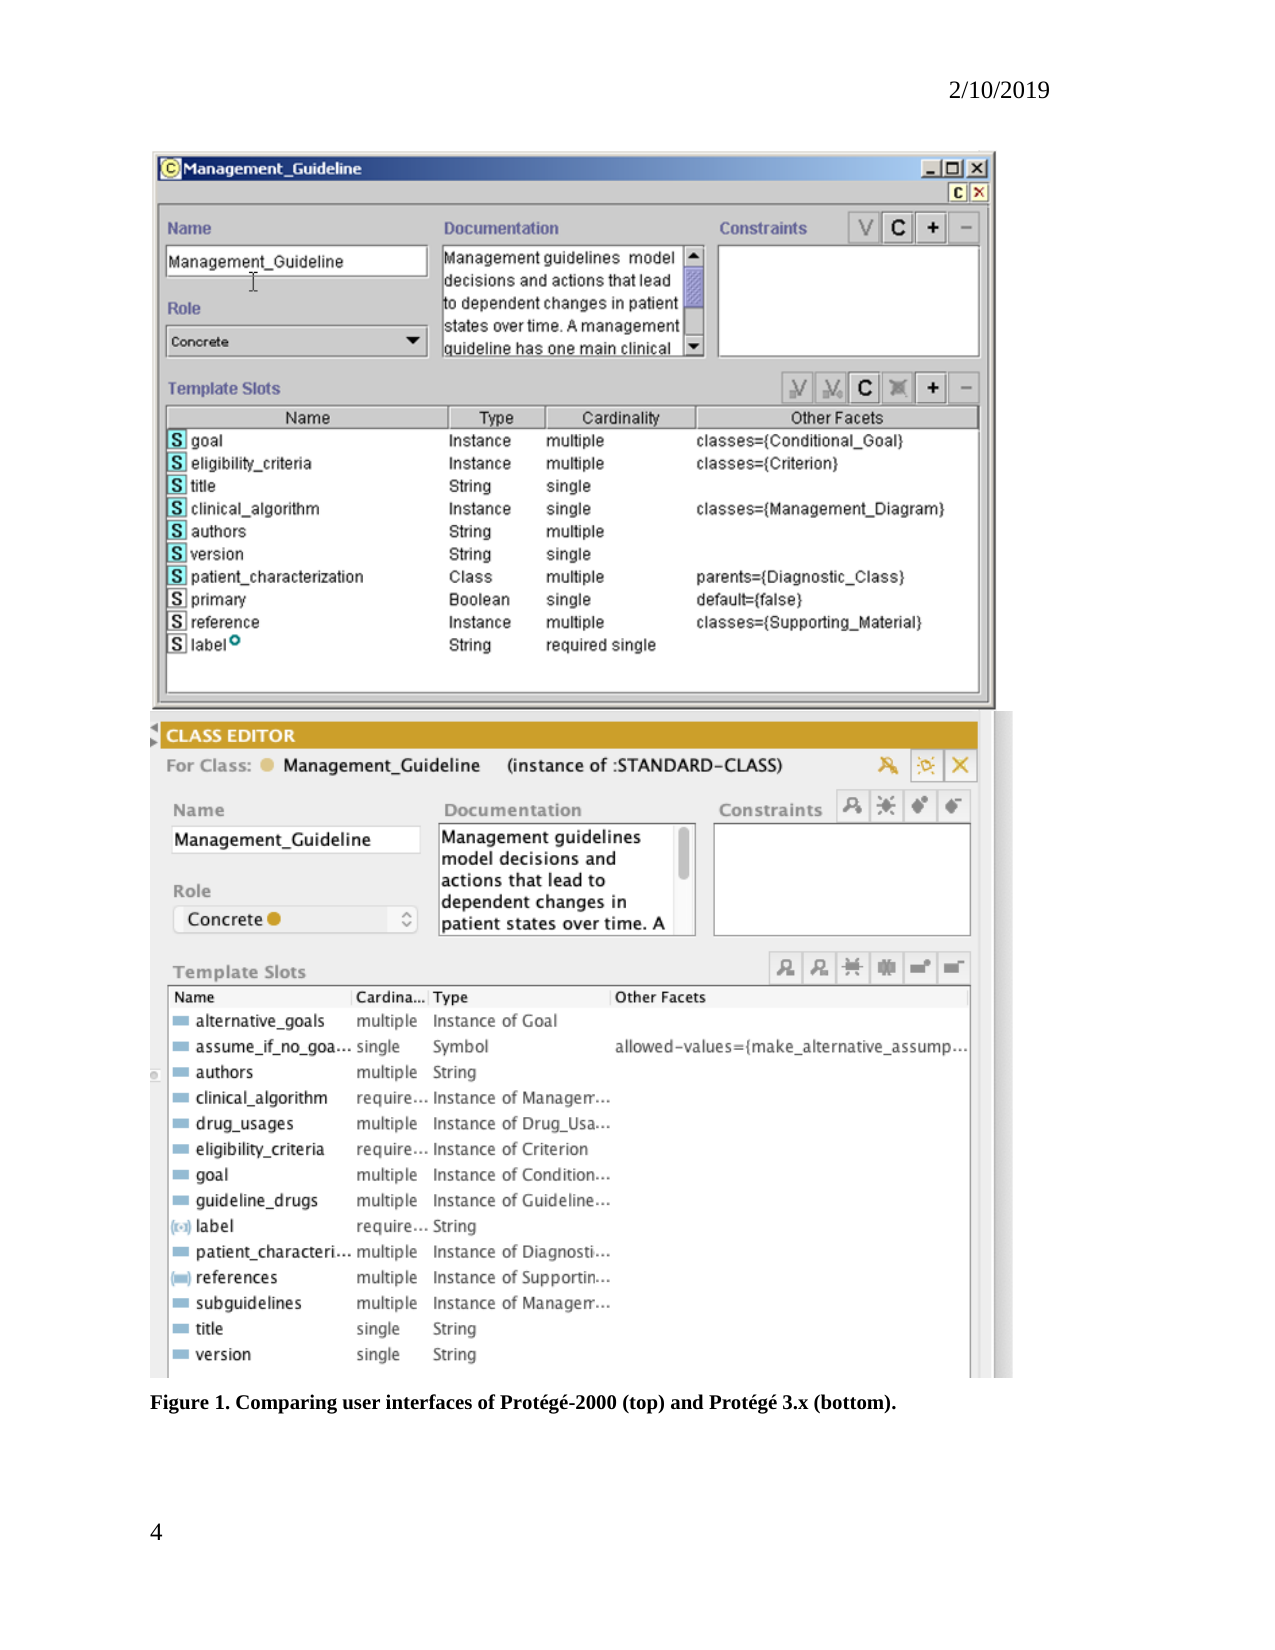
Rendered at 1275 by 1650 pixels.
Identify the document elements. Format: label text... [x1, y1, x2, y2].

text Figure . Comparing user interfaces of Protégé-2000 (top) and Protégé 3.x (bottom). [150, 1390, 1125, 1414]
picture [150, 150, 1013, 1378]
